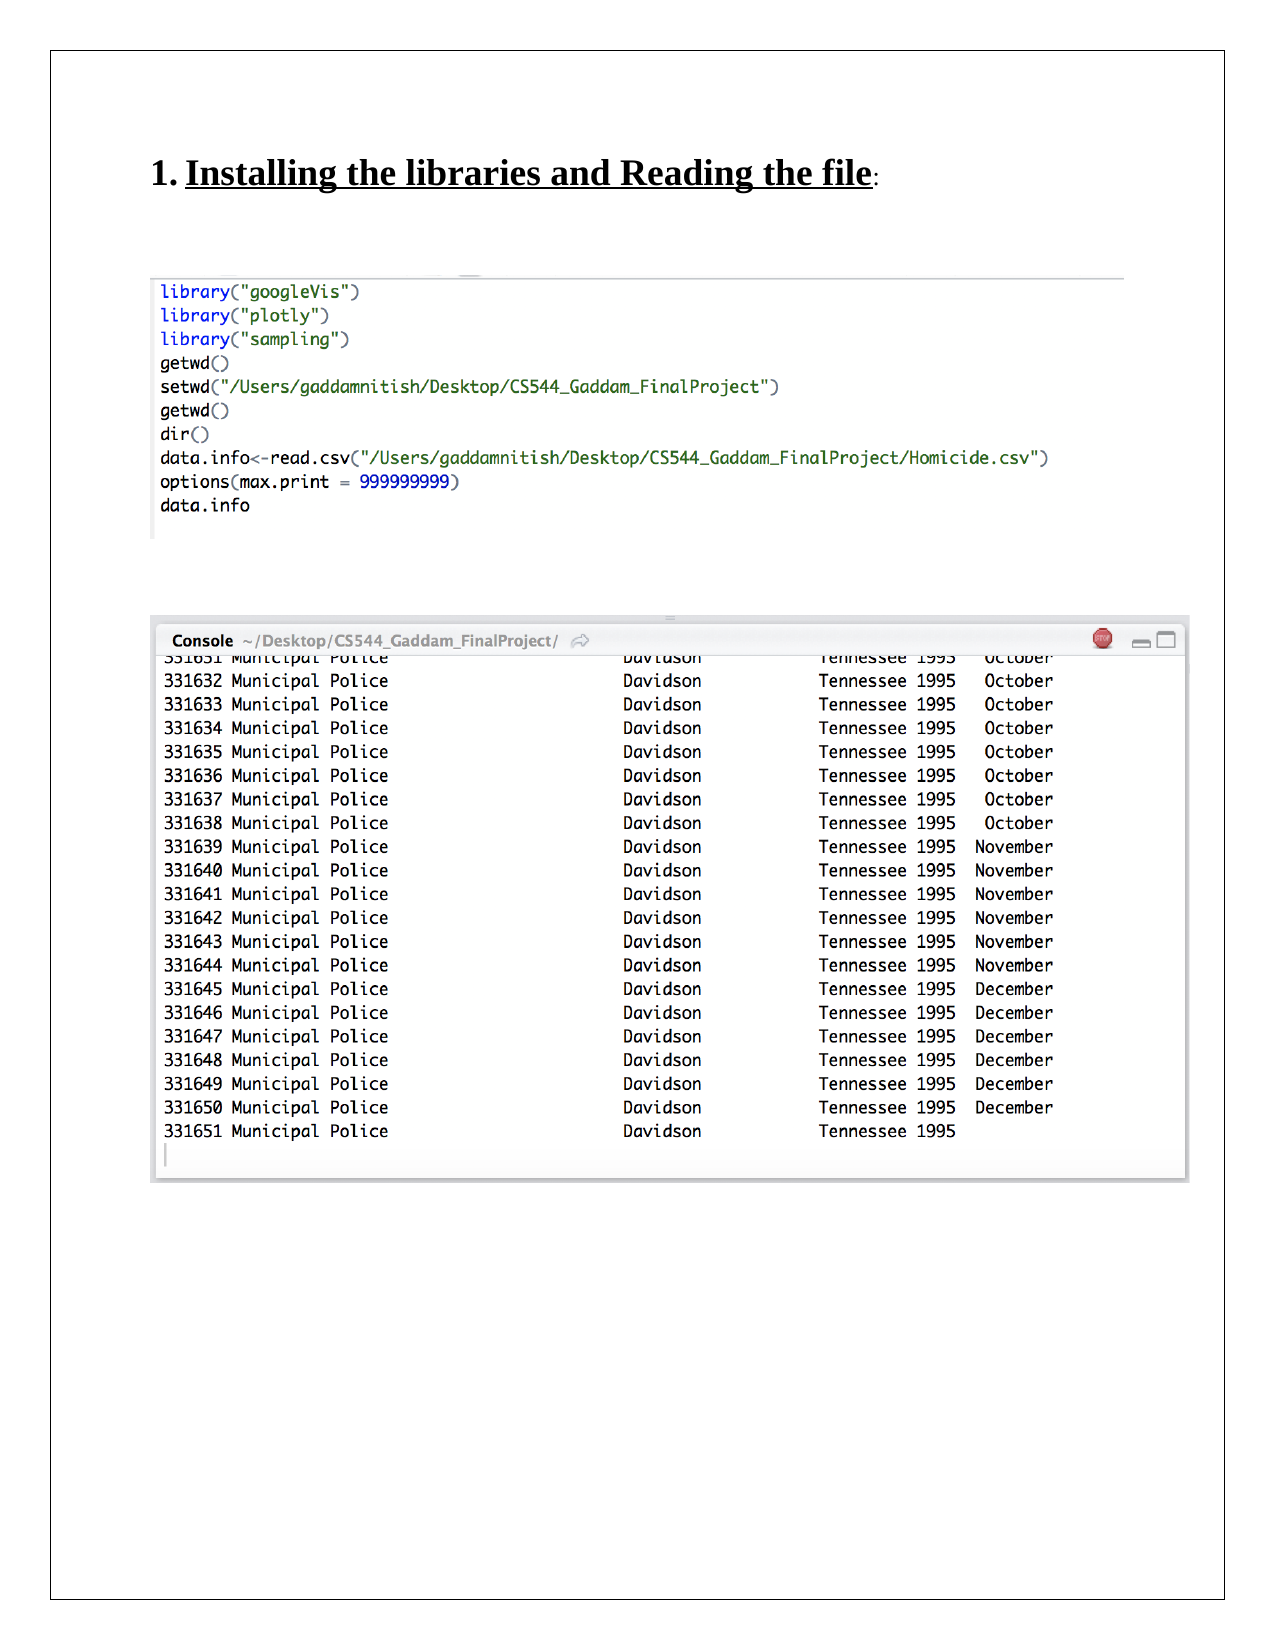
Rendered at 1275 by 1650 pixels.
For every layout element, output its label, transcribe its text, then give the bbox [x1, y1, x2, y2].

picture [150, 275, 1124, 539]
text 1. Installing the libraries and Reading the file: [150, 150, 1125, 193]
picture [150, 615, 1190, 1183]
